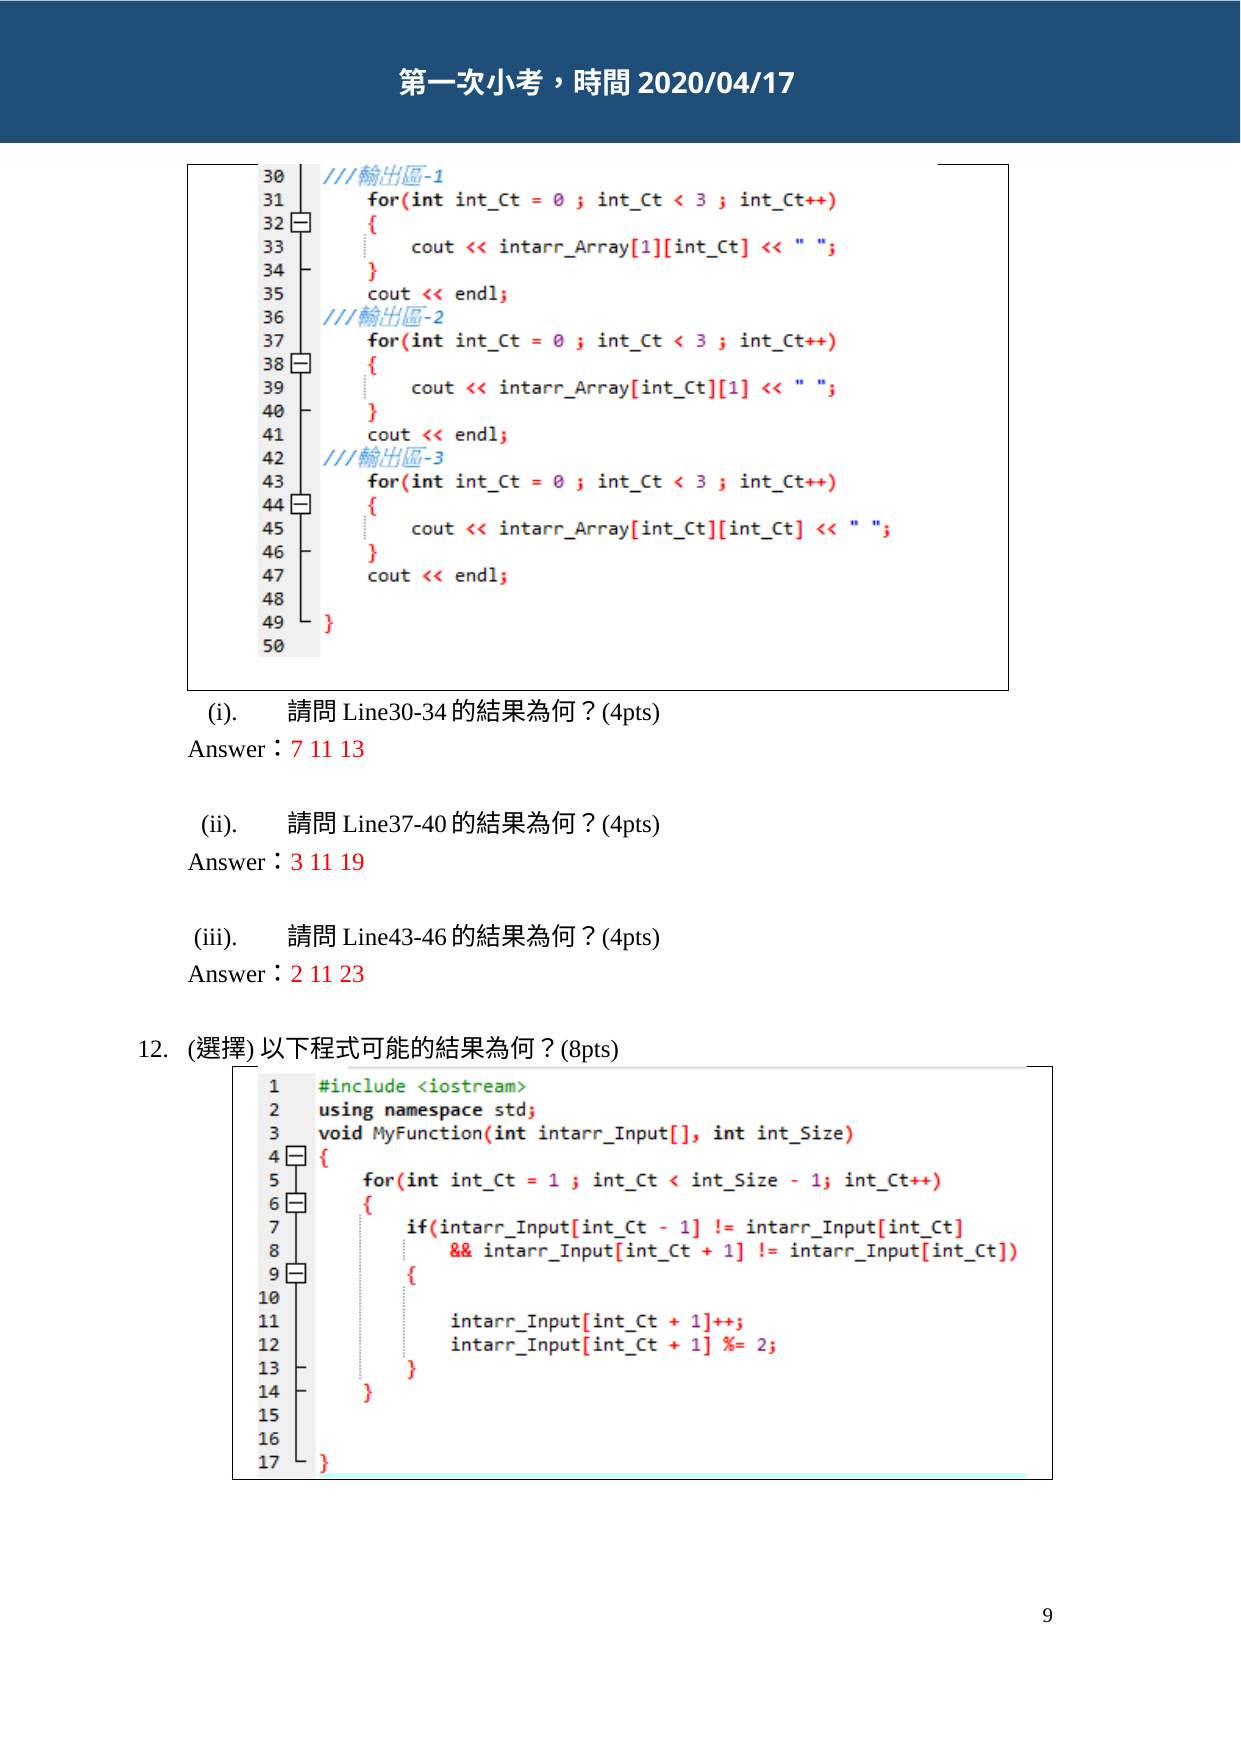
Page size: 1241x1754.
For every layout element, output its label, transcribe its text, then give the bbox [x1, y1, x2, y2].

subtitle 請問Line30-34的結果為何？(4pts) [237, 691, 1053, 728]
subtitle (選擇) 以下程式可能的結果為何？(8pts) [137, 1028, 1053, 1066]
picture [258, 164, 938, 657]
text Answer：3 11 19 [187, 841, 1053, 878]
picture [258, 1066, 1027, 1478]
table_header [233, 1067, 1052, 1479]
subtitle 請問Line37-40的結果為何？(4pts) [237, 803, 1053, 841]
table_header [188, 165, 1008, 690]
text Answer：7 11 13 [187, 728, 1053, 766]
subtitle 請問Line43-46的結果為何？(4pts) [237, 916, 1053, 953]
text Answer：2 11 23 [187, 953, 1053, 991]
